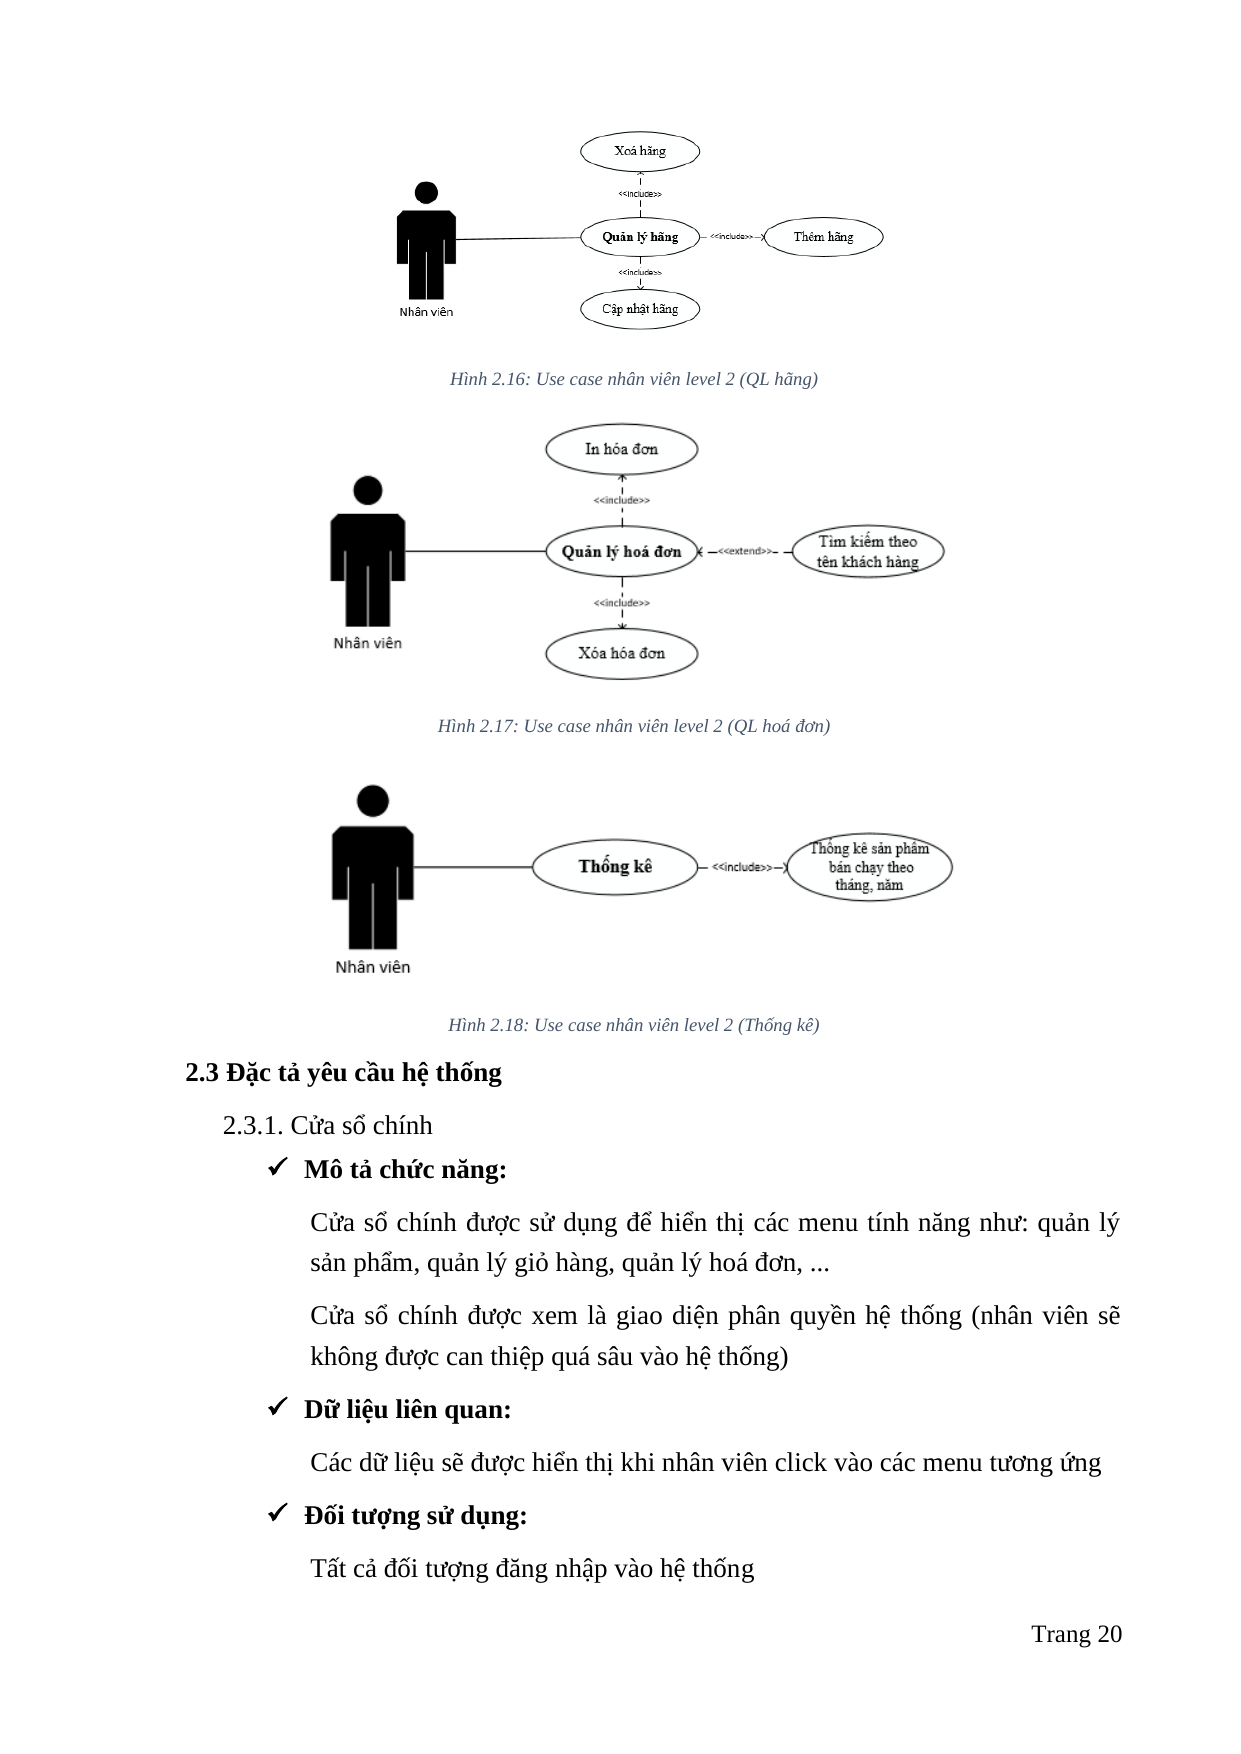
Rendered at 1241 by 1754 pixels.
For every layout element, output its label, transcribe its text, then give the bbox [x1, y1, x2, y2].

list Mô tả chức năng: [266, 1153, 1122, 1184]
list Dữ liệu liên quan: [266, 1393, 1122, 1424]
picture [315, 410, 954, 694]
picture [375, 118, 895, 348]
text Các dữ liệu sẽ được hiển thị khi nhân viên click vào các menu tương ứng [310, 1446, 1122, 1477]
list Đối tượng sử dụng: [266, 1499, 1122, 1530]
picture [288, 757, 982, 993]
text Tất cả đối tượng đăng nhập vào hệ thống [310, 1552, 1122, 1583]
text Cửa sổ chính [223, 1109, 1122, 1141]
text Đặc tả yêu cầu hệ thống [185, 1056, 1122, 1088]
text Cửa sổ chính được sử dụng để hiển thị các menu tính năng như: quản lý sản phẩm, quản lý giỏ hàng, quản lý hoá đơn, ... [310, 1206, 1122, 1278]
text Cửa sổ chính được xem là giao diện phân quyền hệ thống (nhân viên sẽ không được can thiệp quá sâu vào hệ thống) [310, 1299, 1122, 1371]
